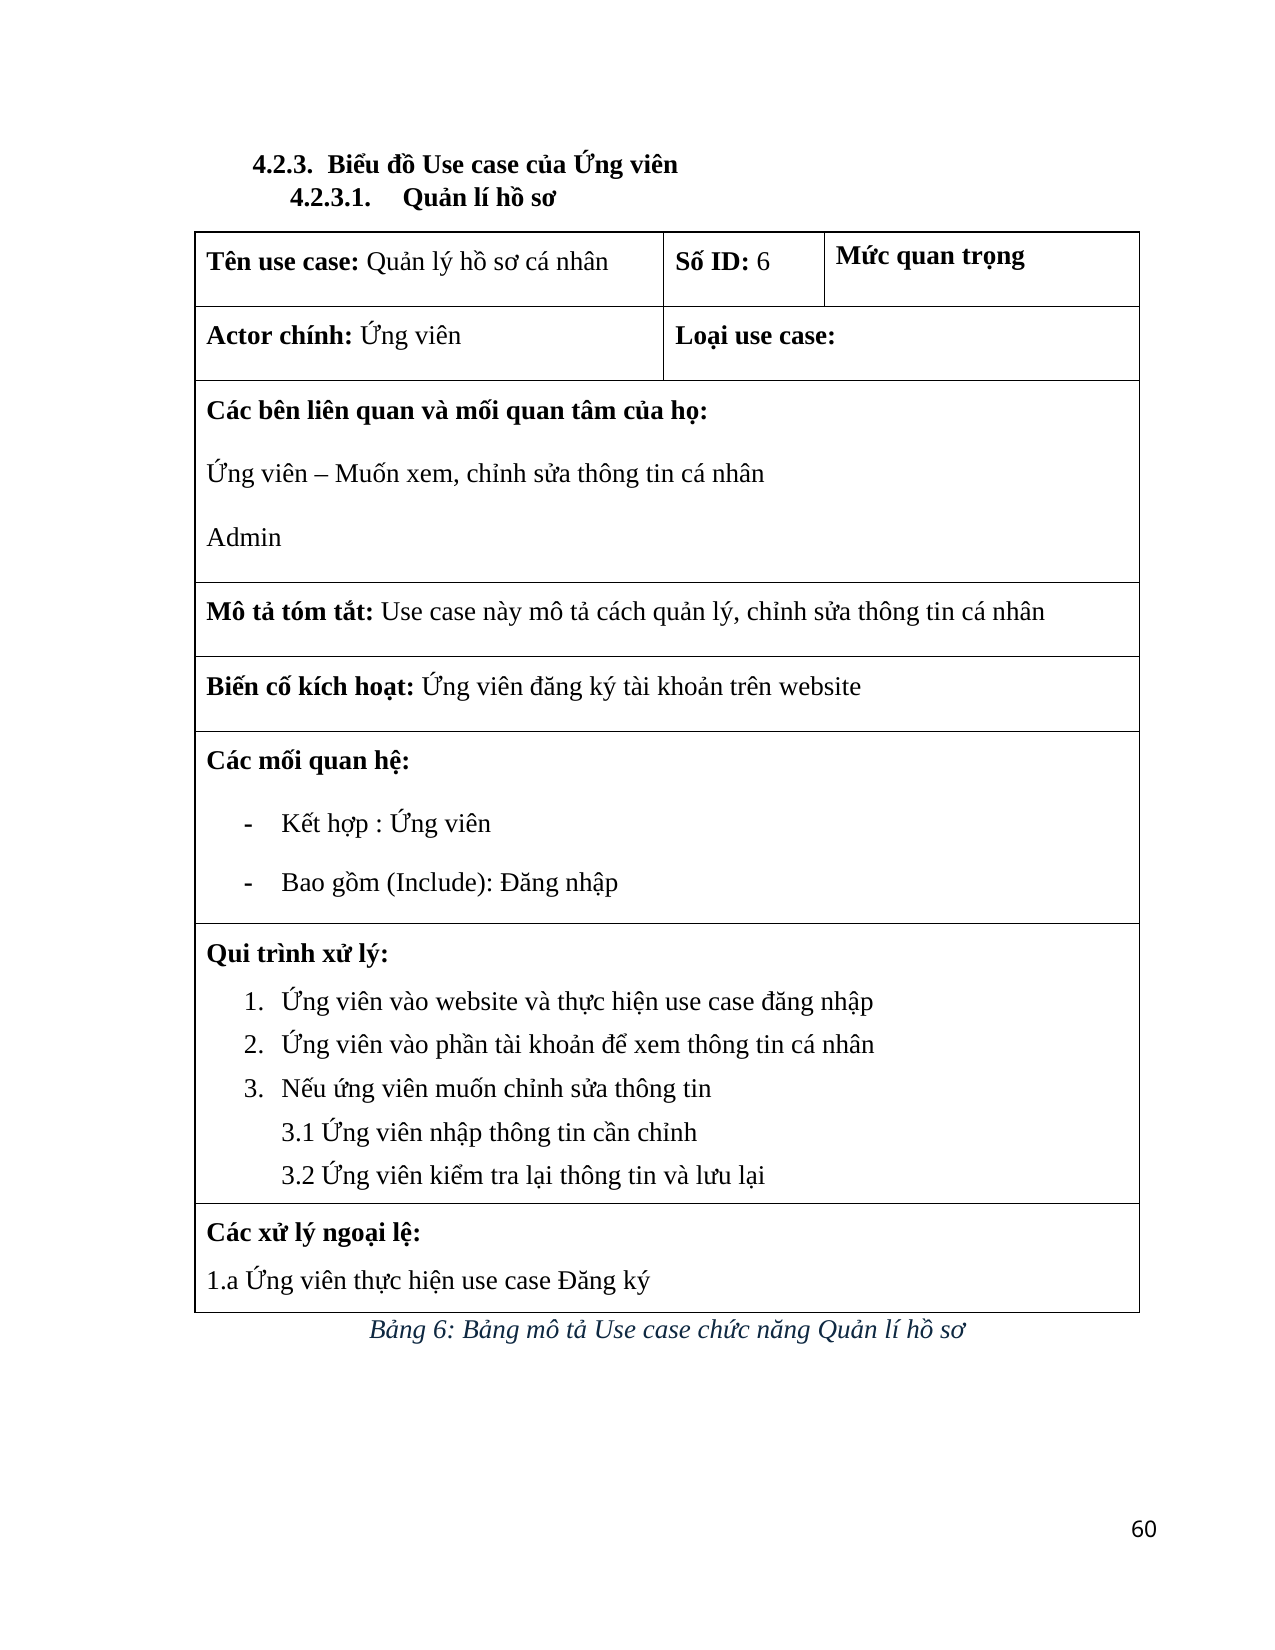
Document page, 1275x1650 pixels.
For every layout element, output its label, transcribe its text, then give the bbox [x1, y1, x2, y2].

table_cell Mô tả tóm tắt: Use case này mô tả cách quản lý, chỉnh sửa thông tin cá nhân [196, 583, 1139, 656]
table_cell Biến cố kích hoạt: Ứng viên đăng ký tài khoản trên website [196, 657, 1139, 731]
table_cell Qui trình xử lý: Ứng viên vào website và thực hiện use case đăng nhập Ứng viên vào phần tài khoản để xem thông tin cá nhân Nếu ứng viên muốn chỉnh sửa thông tin Ứng viên nhập thông tin cần chỉnh Ứng viên kiểm tra lại thông tin và lưu lại [196, 924, 1139, 1203]
table_cell Các mối quan hệ: Kết hợp : Ứng viên Bao gồm (Include): Đăng nhập [196, 732, 1139, 923]
table_cell Các xử lý ngoại lệ: 1.a Ứng viên thực hiện use case Đăng ký [196, 1204, 1139, 1312]
table_cell Actor chính: Ứng viên [196, 307, 663, 380]
table_cell Các bên liên quan và mối quan tâm của họ: Ứng viên – Muốn xem, chỉnh sửa thông tin cá nhân Admin [196, 381, 1139, 582]
table_header Số ID: 6 [664, 233, 824, 306]
list Quản lí hồ sơ [290, 181, 1157, 212]
table_cell Loại use case: [664, 307, 1139, 380]
table_header Tên use case: Quản lý hồ sơ cá nhân [196, 233, 663, 306]
text Bảng 6: Bảng mô tả Use case chức năng Quản lí hồ sơ [177, 1313, 1157, 1344]
list Biểu đồ Use case của Ứng viên [252, 148, 1157, 179]
table_header Mức quan trọng [825, 233, 1139, 306]
